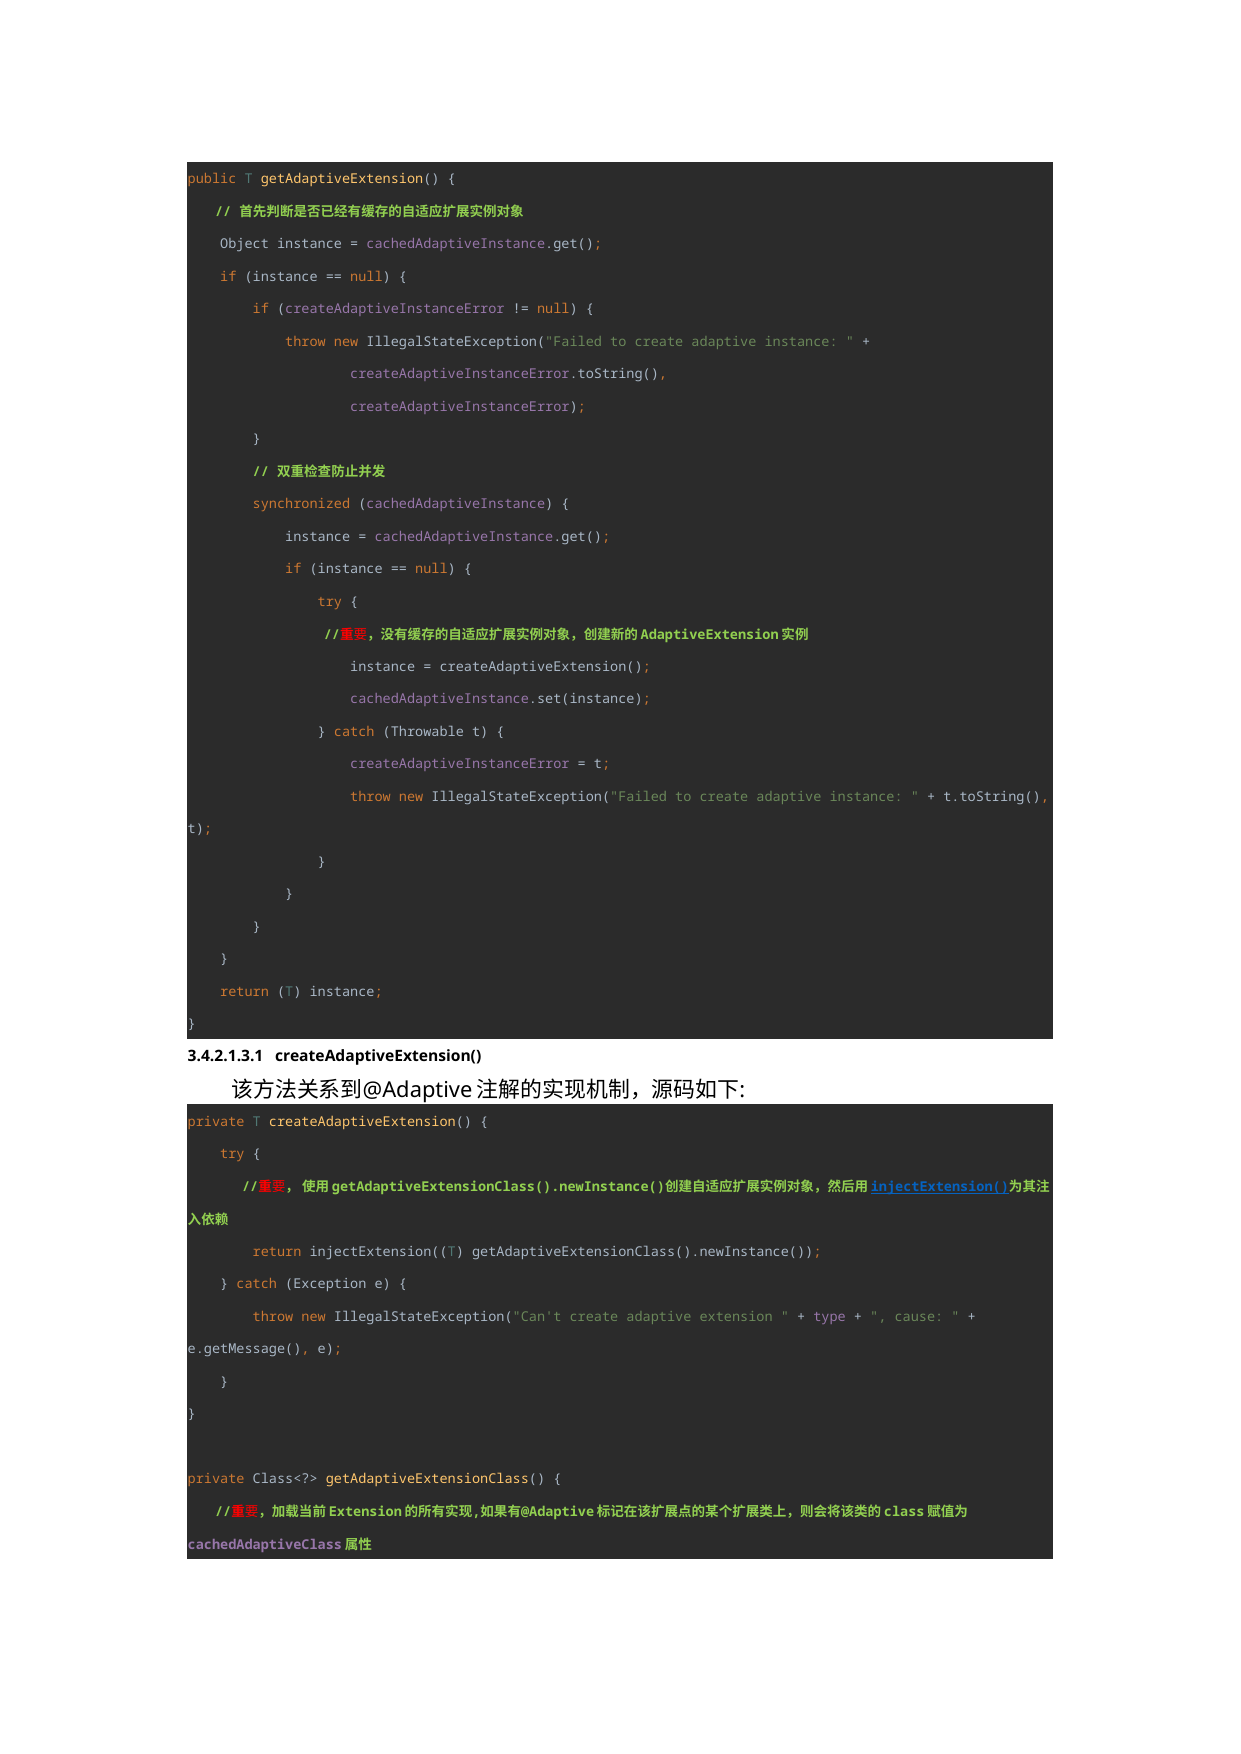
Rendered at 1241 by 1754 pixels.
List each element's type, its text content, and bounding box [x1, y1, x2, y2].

text private Class<?> getAdaptiveExtensionClass() { [187, 1462, 1053, 1494]
text //重要， 使用getAdaptiveExtensionClass().newInstance()创建自适应扩展实例对象，然后用injectExtension()为其注入依赖 return injectExtension((T) getAdaptiveExtensionClass().newInstance()); } catch (Exception e) { throw new IllegalStateException("Can't create adaptive extension " + type + ", cause: " + e.getMessage(), e); } } [187, 1169, 1053, 1429]
text 该方法关系到@Adaptive注解的实现机制，源码如下: [231, 1072, 1053, 1104]
text createAdaptiveExtension() [187, 1039, 1053, 1072]
text //重要，没有缓存的自适应扩展实例对象，创建新的AdaptiveExtension实例 instance = createAdaptiveExtension(); cachedAdaptiveInstance.set(instance); } catch (Throwable t) { createAdaptiveInstanceError = t; throw new IllegalStateException("Failed to create adaptive instance: " + t.toString(), t); } } } } return (T) instance; } [187, 617, 1053, 1039]
text public T getAdaptiveExtension() { [187, 162, 1053, 194]
text private T createAdaptiveExtension() { try { [187, 1104, 1053, 1169]
text //重要，加载当前Extension的所有实现,如果有@Adaptive标记在该扩展点的某个扩展类上，则会将该类的class赋值为cachedAdaptiveClass属性 [187, 1494, 1053, 1559]
text // 首先判断是否已经有缓存的自适应扩展实例对象 Object instance = cachedAdaptiveInstance.get(); if (instance == null) { if (createAdaptiveInstanceError != null) { throw new IllegalStateException("Failed to create adaptive instance: " + createAdaptiveInstanceError.toString(), createAdaptiveInstanceError); } // 双重检查防止并发 synchronized (cachedAdaptiveInstance) { instance = cachedAdaptiveInstance.get(); if (instance == null) { try { [187, 194, 1053, 617]
